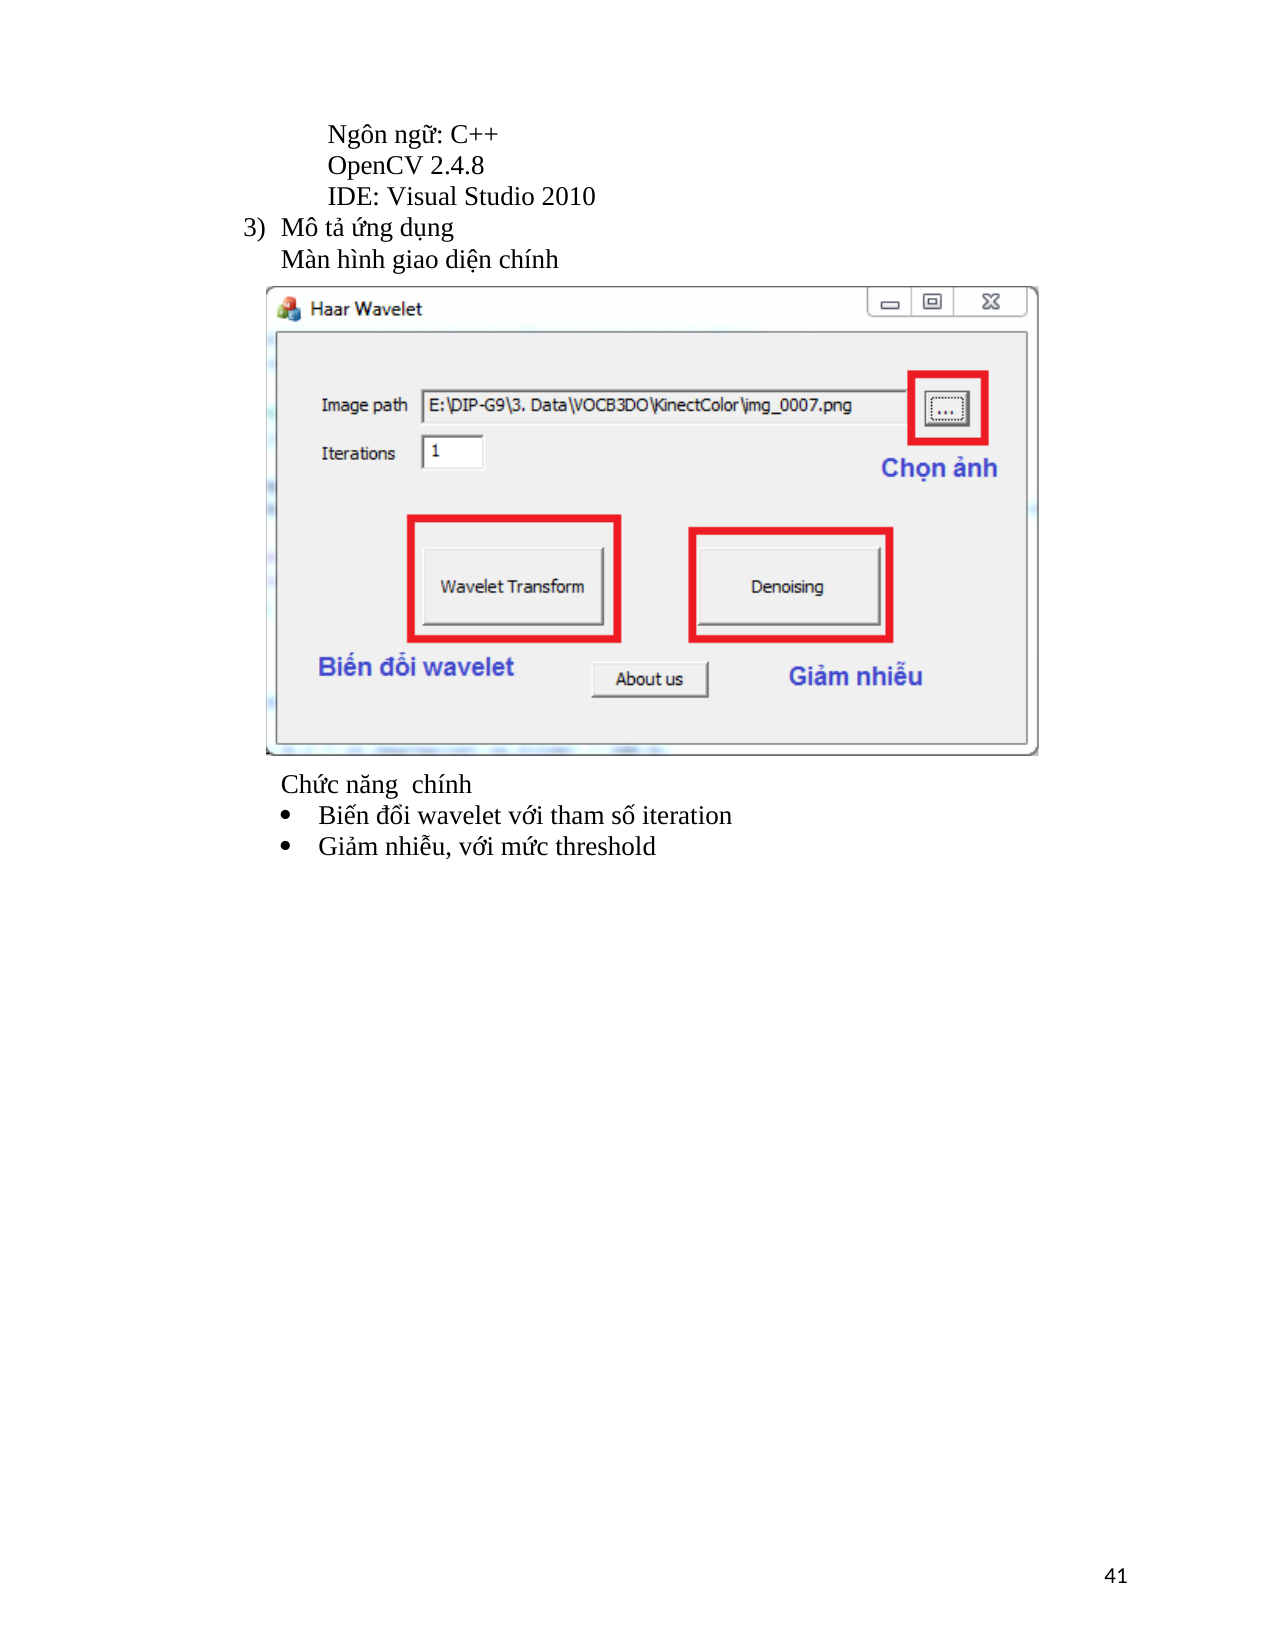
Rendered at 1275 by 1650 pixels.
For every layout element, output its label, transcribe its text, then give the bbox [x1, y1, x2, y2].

list Mô tả ứng dụng [243, 212, 1127, 243]
list Giảm nhiễu, với mức threshold [281, 830, 1127, 862]
list OpenCV 2.4.8 [281, 149, 1127, 180]
list Chức năng chính [281, 768, 1127, 799]
picture [266, 286, 1039, 756]
list Màn hình giao diện chính [281, 243, 1127, 274]
list Biến đổi wavelet với tham số iteration [281, 799, 1127, 830]
list IDE: Visual Studio 2010 [281, 180, 1127, 212]
list Ngôn ngữ: C++ [281, 118, 1127, 149]
